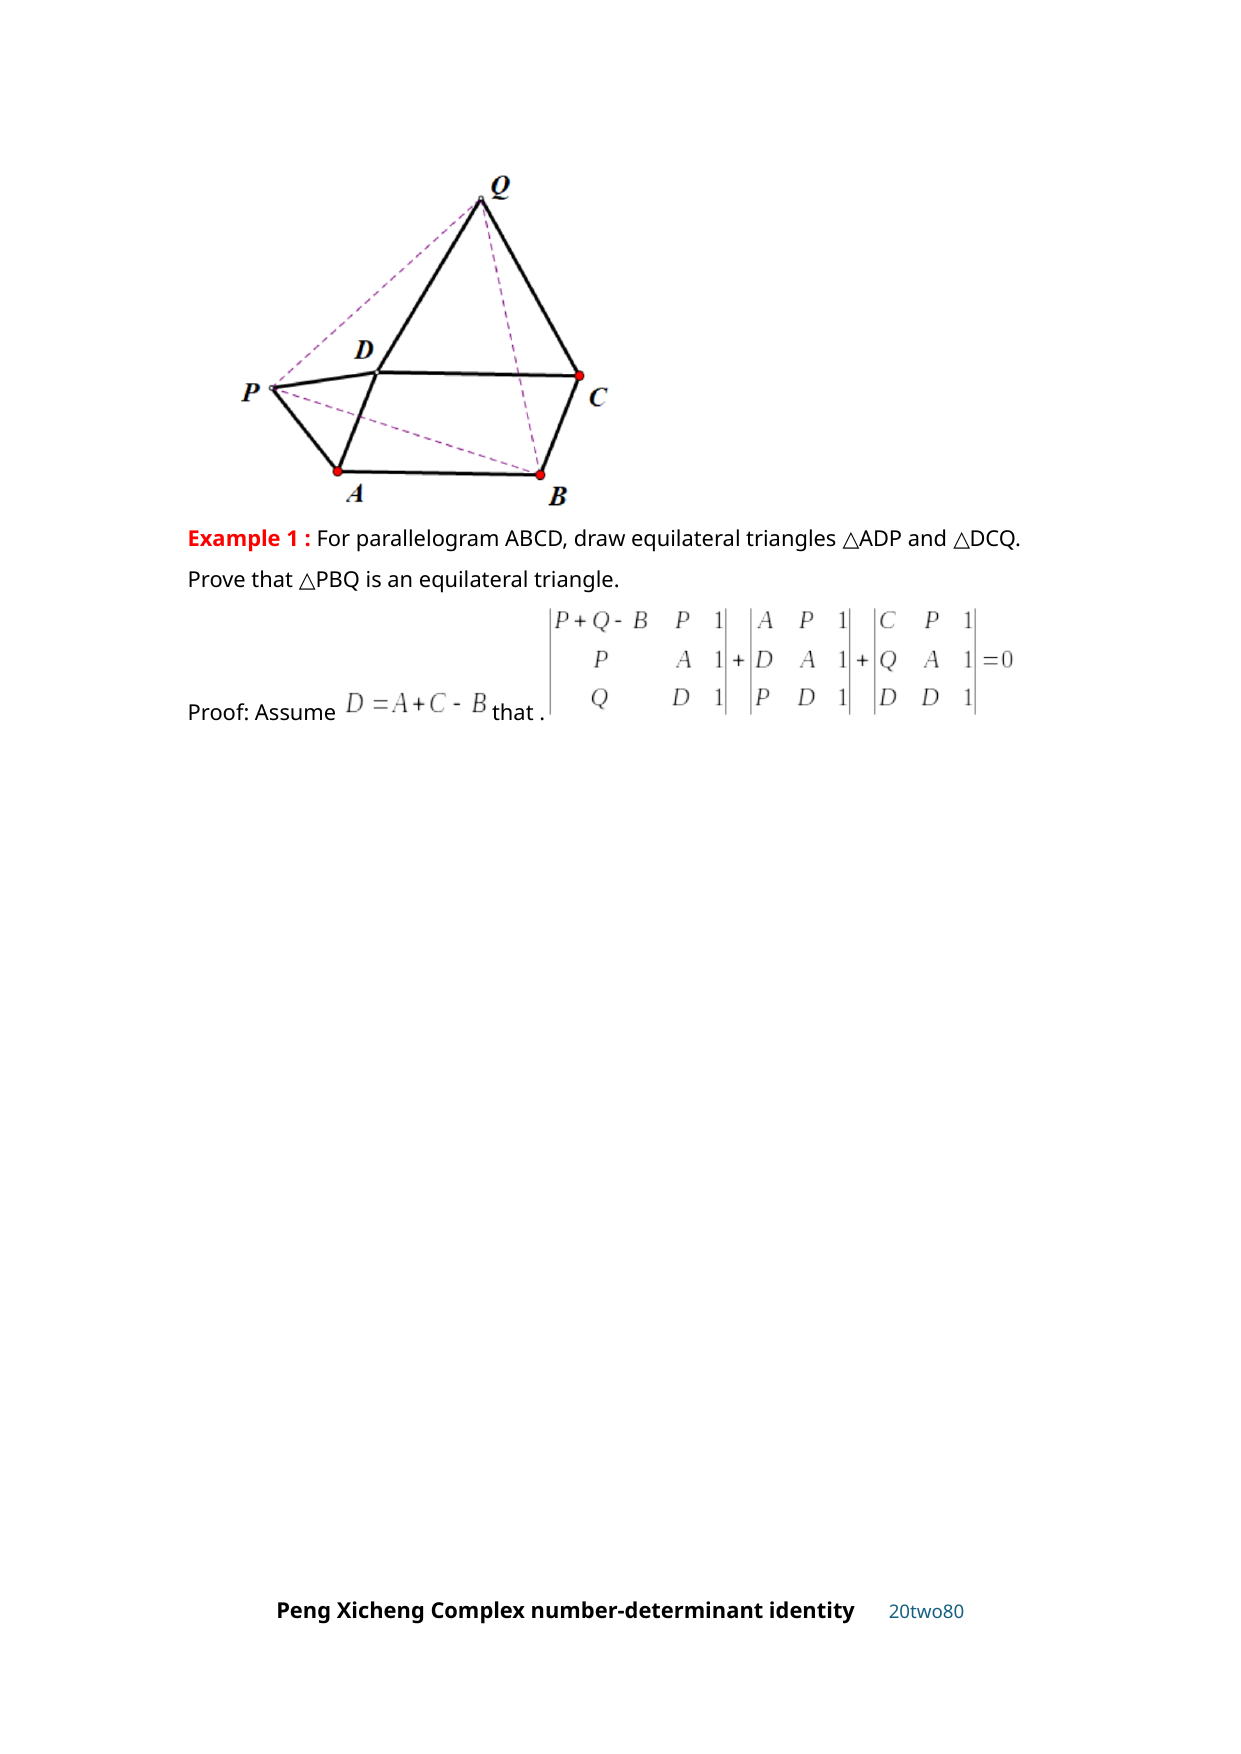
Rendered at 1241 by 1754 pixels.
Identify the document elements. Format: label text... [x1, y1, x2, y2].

picture [231, 162, 620, 510]
text Example 1 : For parallelogram ABCD, draw equilateral triangles △ADP and △DCQ. Prove that △PBQ is an equilateral triangle. [187, 522, 1053, 595]
text Proof: Assume that . [187, 602, 1053, 732]
